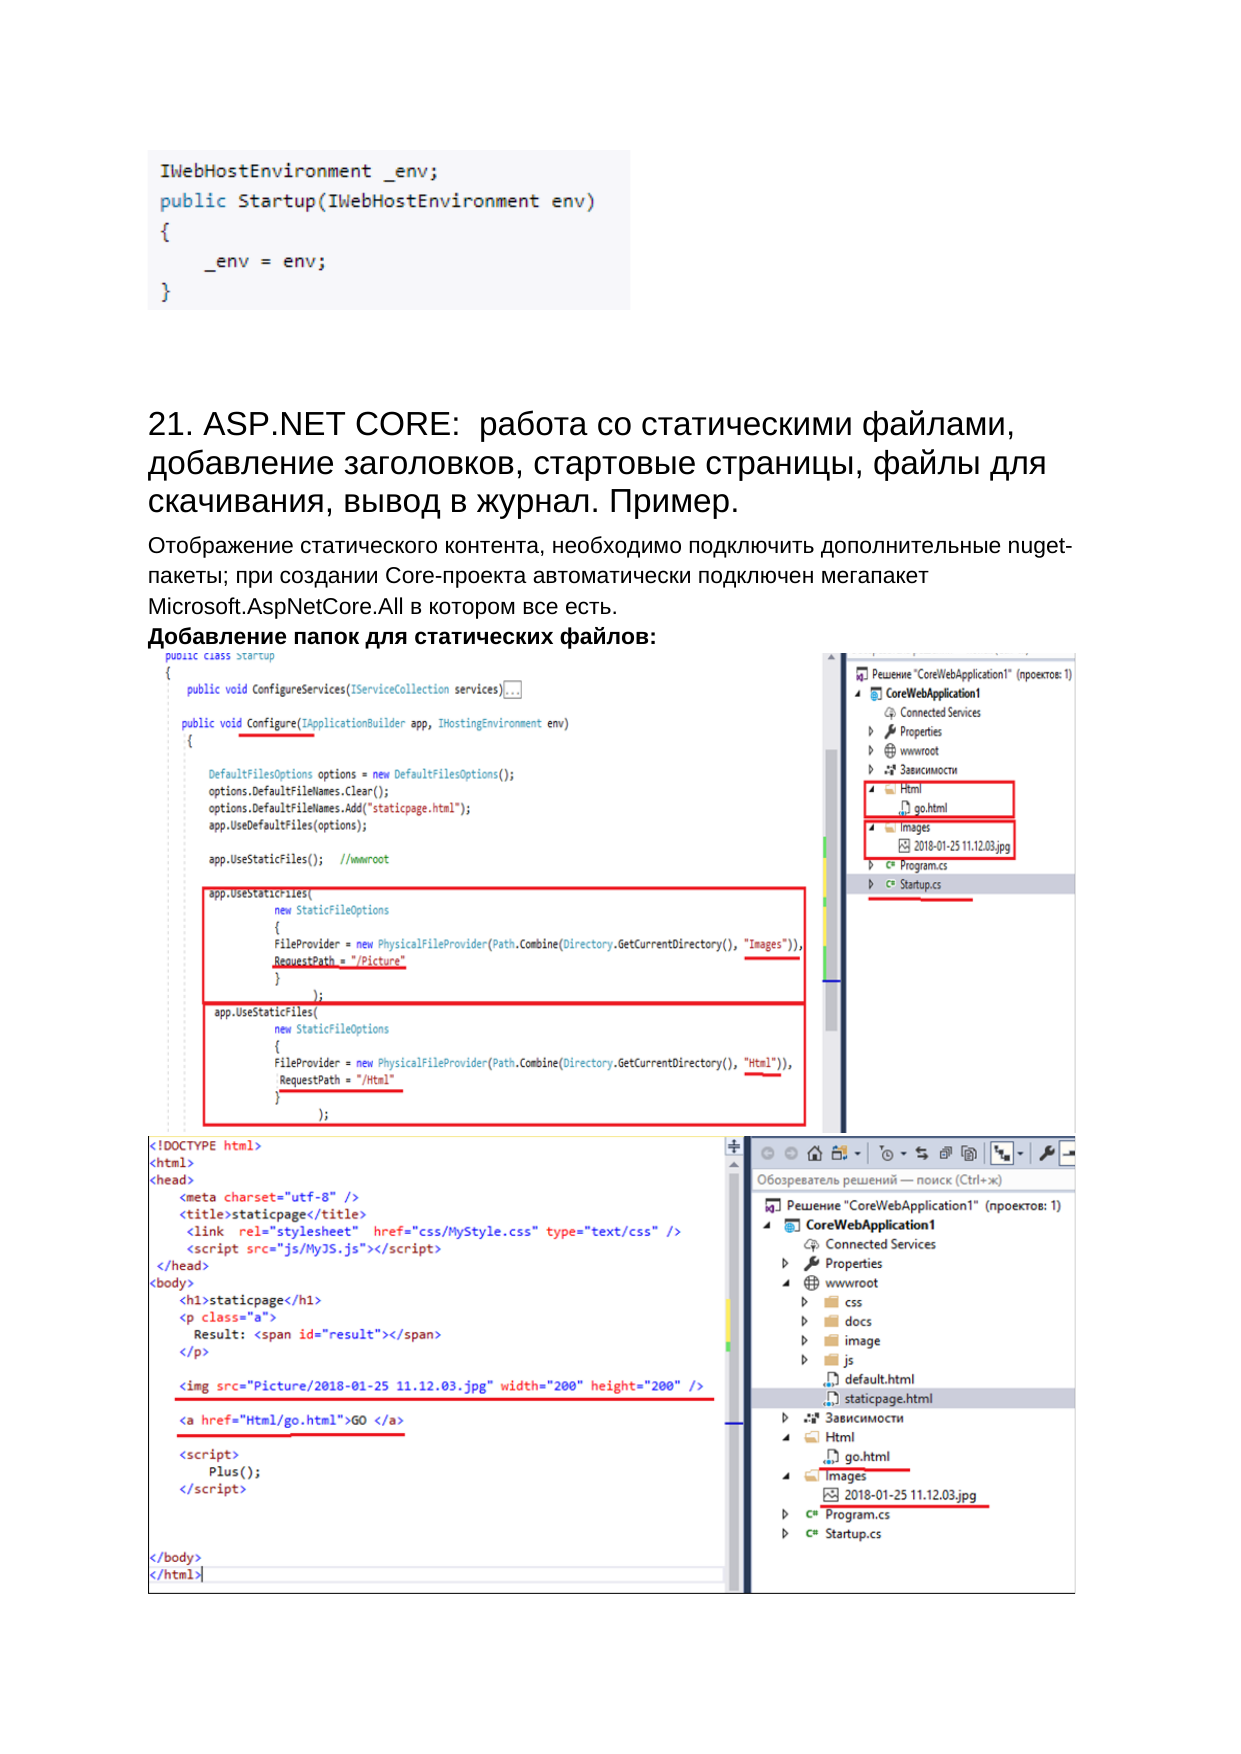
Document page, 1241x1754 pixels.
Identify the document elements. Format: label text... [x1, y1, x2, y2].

text Отображение статического контента, необходимо подключить дополнительные nuget-пакеты; при создании Core-проекта автоматически подключен мегапакет Microsoft.AspNetCore.All в котором все есть. [148, 532, 1090, 619]
text Добавление папок для статических файлов: [148, 623, 1090, 649]
subtitle 21. ASP.NET CORE: работа со статическими файлами, добавление заголовков, стартовые страницы, файлы для скачивания, вывод в журнал. Пример. [148, 404, 1090, 520]
picture [147, 1136, 1076, 1597]
picture [147, 653, 1076, 1133]
picture [147, 150, 631, 310]
